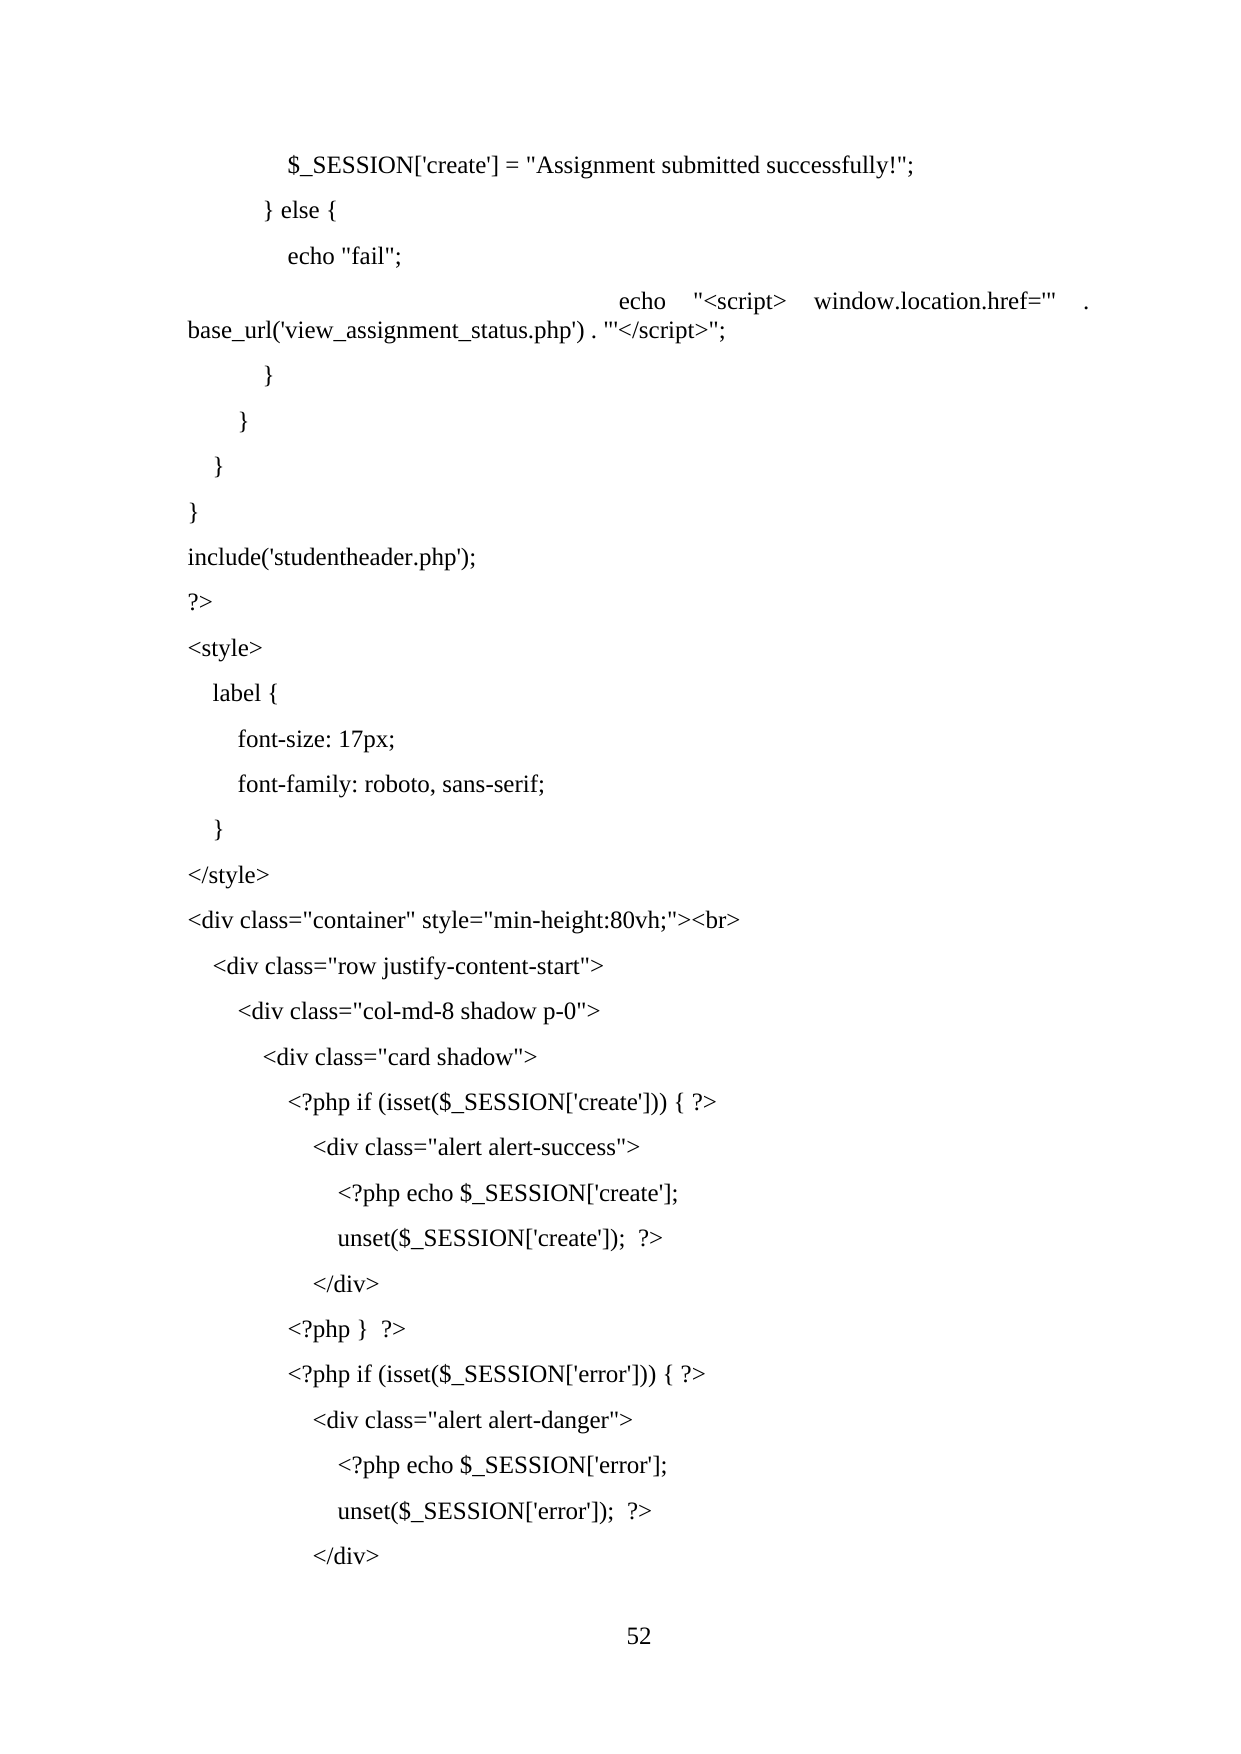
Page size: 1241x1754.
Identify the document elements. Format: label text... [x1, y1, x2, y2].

text font-family: roboto, sans-serif; [187, 769, 1090, 798]
text </div> [187, 1541, 1090, 1570]
text ?> [187, 587, 1090, 616]
text } [187, 814, 1090, 843]
text <?php } ?> [187, 1314, 1090, 1343]
text } [187, 497, 1090, 525]
text $_SESSION['create'] = "Assignment submitted successfully!"; [187, 150, 1090, 179]
text } [187, 360, 1090, 389]
text <div class="alert alert-success"> [187, 1132, 1090, 1161]
text } [187, 406, 1090, 434]
text <style> [187, 633, 1090, 662]
text unset($_SESSION['create']); ?> [187, 1223, 1090, 1252]
text </style> [187, 860, 1090, 889]
text <?php if (isset($_SESSION['create'])) { ?> [187, 1087, 1090, 1116]
text echo "fail"; [187, 241, 1090, 269]
text font-size: 17px; [187, 724, 1090, 752]
text <div class="card shadow"> [187, 1042, 1090, 1070]
text include('studentheader.php'); [187, 542, 1090, 571]
text <?php if (isset($_SESSION['error'])) { ?> [187, 1359, 1090, 1388]
text </div> [187, 1269, 1090, 1297]
text unset($_SESSION['error']); ?> [187, 1496, 1090, 1524]
text <div class="row justify-content-start"> [187, 951, 1090, 979]
text } else { [187, 195, 1090, 224]
text label { [187, 678, 1090, 707]
text <div class="alert alert-danger"> [187, 1405, 1090, 1434]
text <?php echo $_SESSION['create']; [187, 1178, 1090, 1207]
text } [187, 451, 1090, 480]
text <div class="col-md-8 shadow p-0"> [187, 996, 1090, 1025]
text <div class="container" style="min-height:80vh;"><br> [187, 905, 1090, 934]
text echo "<script> window.location.href='" . base_url('view_assignment_status.php') . "'</script>"; [187, 286, 1090, 344]
text <?php echo $_SESSION['error']; [187, 1450, 1090, 1479]
